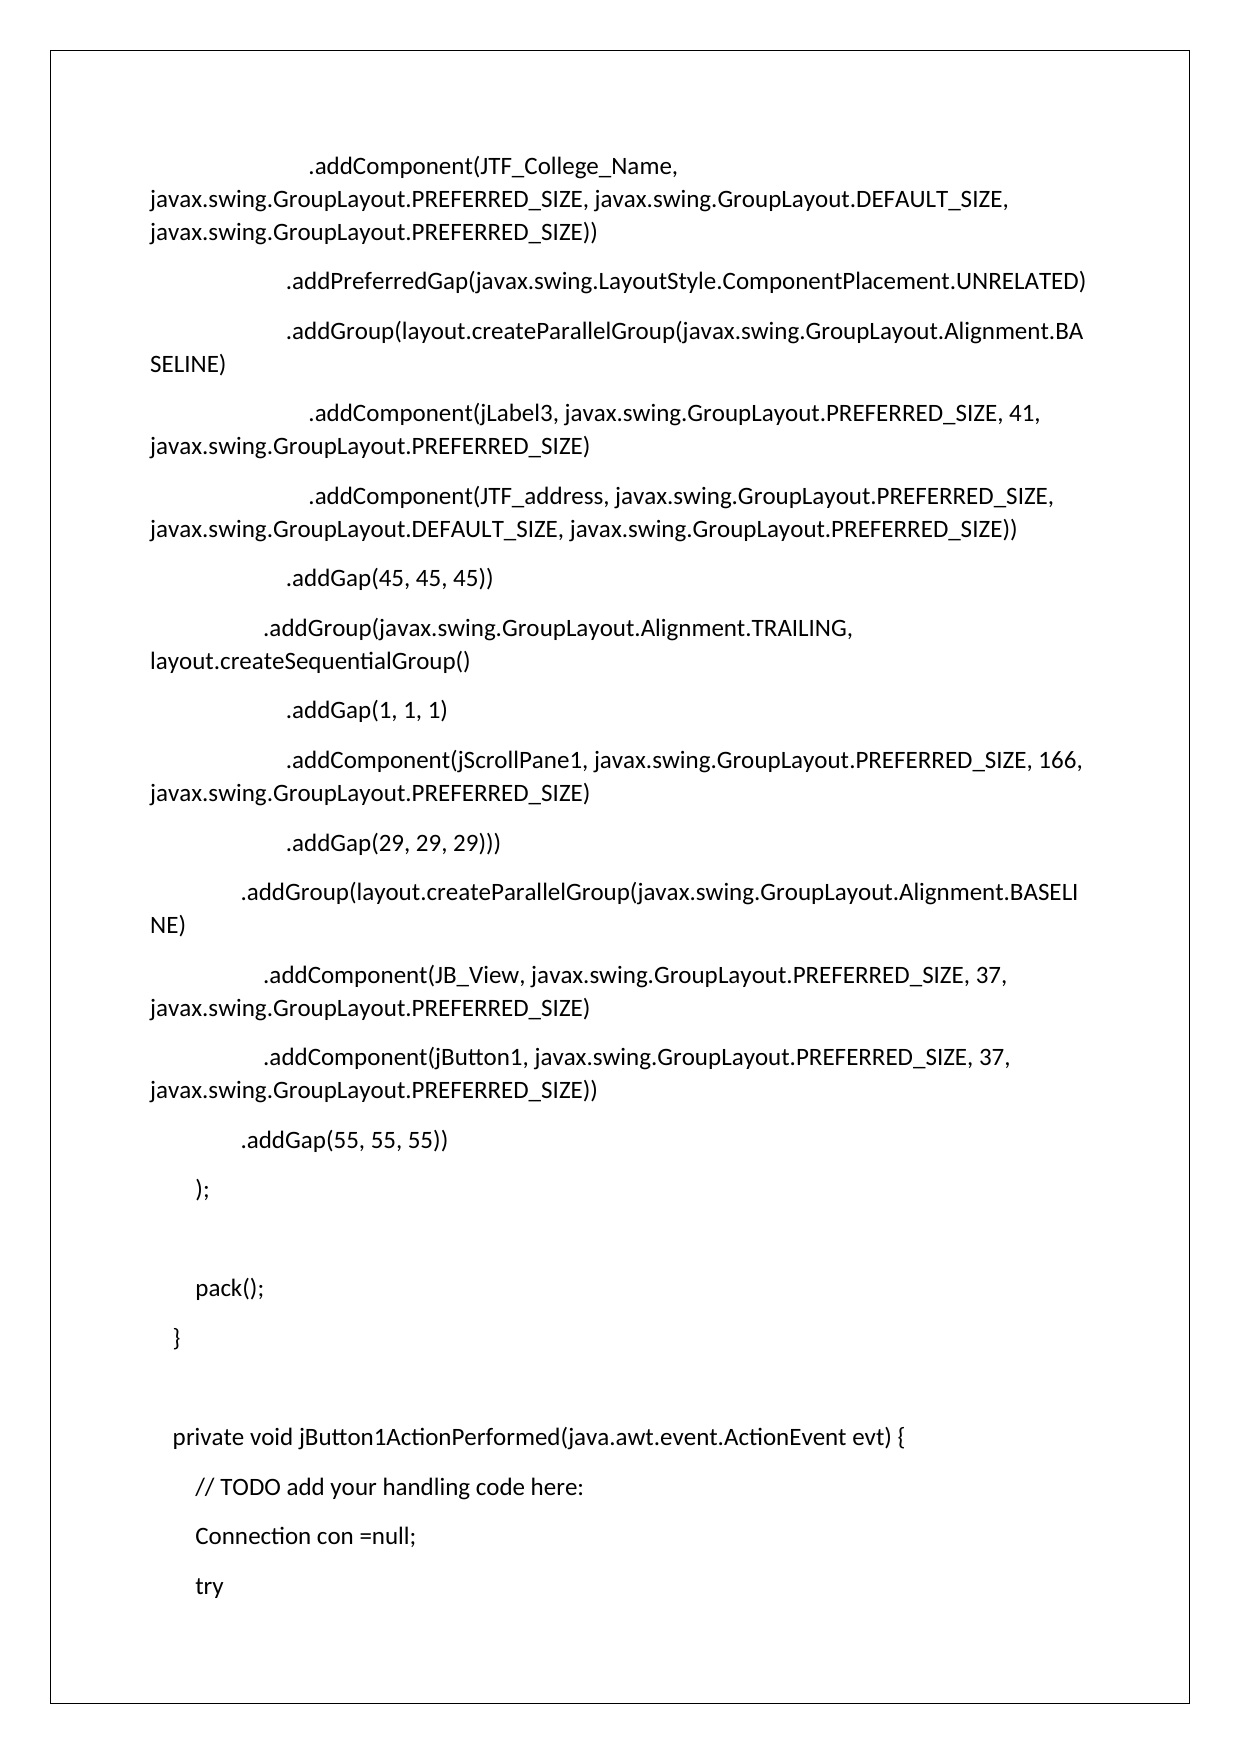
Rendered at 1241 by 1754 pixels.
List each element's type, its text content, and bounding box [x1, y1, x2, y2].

text Connection con =null; [150, 1520, 1090, 1551]
text private void jButton1ActionPerformed(java.awt.event.ActionEvent evt) { [150, 1421, 1090, 1452]
text .addComponent(JTF_College_Name, javax.swing.GroupLayout.PREFERRED_SIZE, javax.swing.GroupLayout.DEFAULT_SIZE, javax.swing.GroupLayout.PREFERRED_SIZE)) [150, 150, 1090, 246]
text .addGap(1, 1, 1) [150, 694, 1090, 725]
text .addGap(55, 55, 55)) [150, 1124, 1090, 1154]
text pack(); [150, 1272, 1090, 1303]
text // TODO add your handling code here: [150, 1471, 1090, 1501]
text .addGroup(layout.createParallelGroup(javax.swing.GroupLayout.Alignment.BASELINE) [150, 876, 1090, 940]
text .addComponent(jScrollPane1, javax.swing.GroupLayout.PREFERRED_SIZE, 166, javax.swing.GroupLayout.PREFERRED_SIZE) [150, 744, 1090, 808]
text .addGap(29, 29, 29))) [150, 827, 1090, 857]
text .addComponent(JB_View, javax.swing.GroupLayout.PREFERRED_SIZE, 37, javax.swing.GroupLayout.PREFERRED_SIZE) [150, 959, 1090, 1022]
text ); [150, 1173, 1090, 1204]
text .addComponent(JTF_address, javax.swing.GroupLayout.PREFERRED_SIZE, javax.swing.GroupLayout.DEFAULT_SIZE, javax.swing.GroupLayout.PREFERRED_SIZE)) [150, 480, 1090, 543]
text try [150, 1570, 1090, 1601]
text .addGroup(javax.swing.GroupLayout.Alignment.TRAILING, layout.createSequentialGroup() [150, 612, 1090, 676]
text .addGroup(layout.createParallelGroup(javax.swing.GroupLayout.Alignment.BASELINE) [150, 315, 1090, 378]
text .addPreferredGap(javax.swing.LayoutStyle.ComponentPlacement.UNRELATED) [150, 265, 1090, 296]
text .addComponent(jLabel3, javax.swing.GroupLayout.PREFERRED_SIZE, 41, javax.swing.GroupLayout.PREFERRED_SIZE) [150, 397, 1090, 461]
text .addGap(45, 45, 45)) [150, 562, 1090, 593]
text } [150, 1322, 1090, 1353]
text .addComponent(jButton1, javax.swing.GroupLayout.PREFERRED_SIZE, 37, javax.swing.GroupLayout.PREFERRED_SIZE)) [150, 1041, 1090, 1105]
